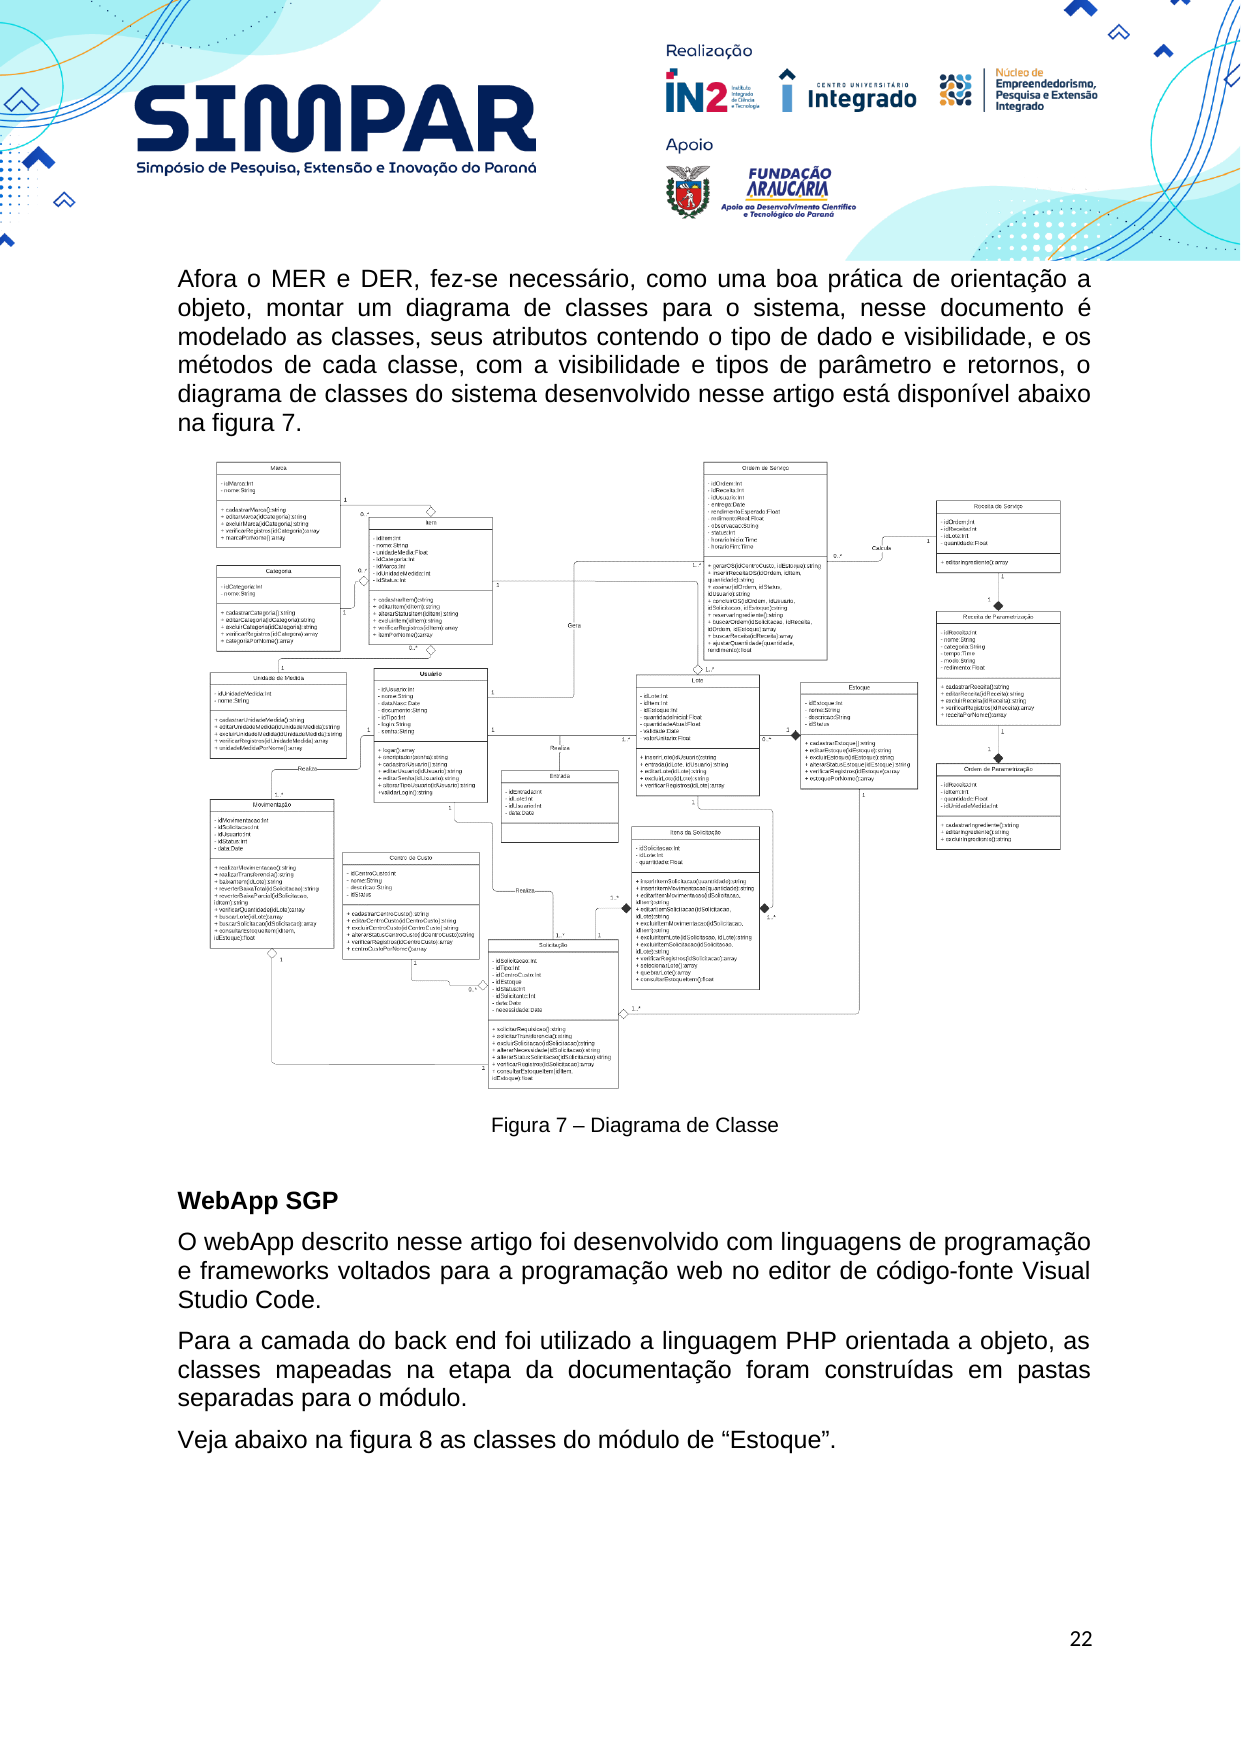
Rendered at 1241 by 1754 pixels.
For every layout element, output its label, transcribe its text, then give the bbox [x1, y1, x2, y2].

text O webApp descrito nesse artigo foi desenvolvido com linguagens de programação e frameworks voltados para a programação web no editor de código-fonte Visual Studio Code. [177, 1227, 1092, 1313]
picture [0, 0, 1241, 261]
text Afora o MER e DER, fez-se necessário, como uma boa prática de orientação a objeto, montar um diagrama de classes para o sistema, nesse documento é modelado as classes, seus atributos contendo o tipo de dado e visibilidade, e os métodos de cada classe, com a visibilidade e tipos de parâmetro e retornos, o diagrama de classes do sistema desenvolvido nesse artigo está disponível abaixo na figura 7. [177, 264, 1092, 437]
picture [197, 449, 1073, 1101]
text WebApp SGP [177, 1186, 1092, 1215]
text Veja abaixo na figura 8 as classes do módulo de “Estoque”. [177, 1425, 1092, 1453]
text Figura 7 – Diagrama de Classe [177, 1113, 1092, 1137]
text Para a camada do back end foi utilizado a linguagem PHP orientada a objeto, as classes mapeadas na etapa da documentação foram construídas em pastas separadas para o módulo. [177, 1326, 1092, 1412]
